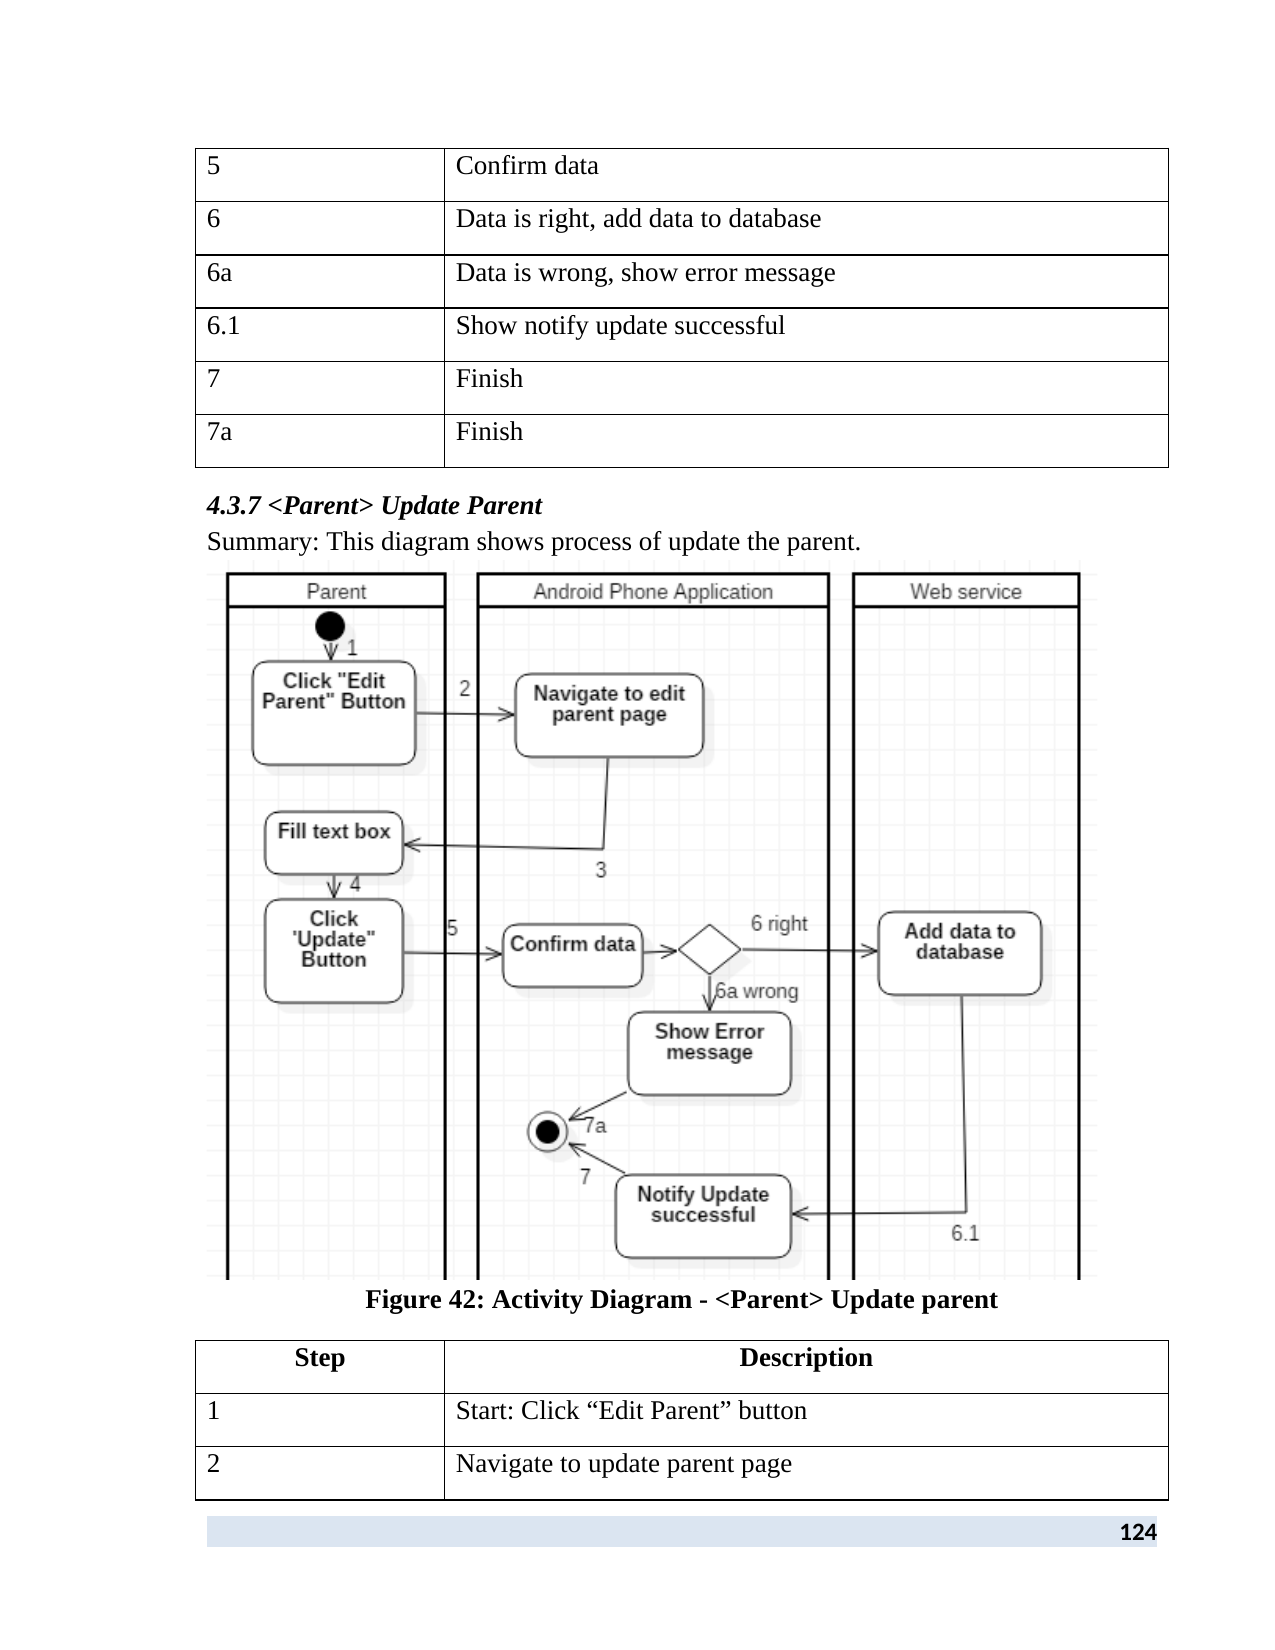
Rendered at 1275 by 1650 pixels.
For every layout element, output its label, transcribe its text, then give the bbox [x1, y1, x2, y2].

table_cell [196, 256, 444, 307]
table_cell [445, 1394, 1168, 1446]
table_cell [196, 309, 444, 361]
text Figure 42: Activity Diagram - <Parent> Update parent [207, 1283, 1157, 1314]
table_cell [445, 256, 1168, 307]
picture [206, 560, 1098, 1280]
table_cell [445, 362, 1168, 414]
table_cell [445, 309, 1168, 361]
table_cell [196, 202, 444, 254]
subtitle 4.3.7 <Parent> Update Parent [207, 489, 1157, 520]
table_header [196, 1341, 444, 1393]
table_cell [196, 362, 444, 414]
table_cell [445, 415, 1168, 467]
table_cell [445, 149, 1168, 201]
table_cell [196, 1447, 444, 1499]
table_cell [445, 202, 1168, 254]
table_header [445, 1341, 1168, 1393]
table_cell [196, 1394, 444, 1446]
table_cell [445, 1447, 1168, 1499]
text Summary: This diagram shows process of update the parent. [207, 524, 1157, 556]
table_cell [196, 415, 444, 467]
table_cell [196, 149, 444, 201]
